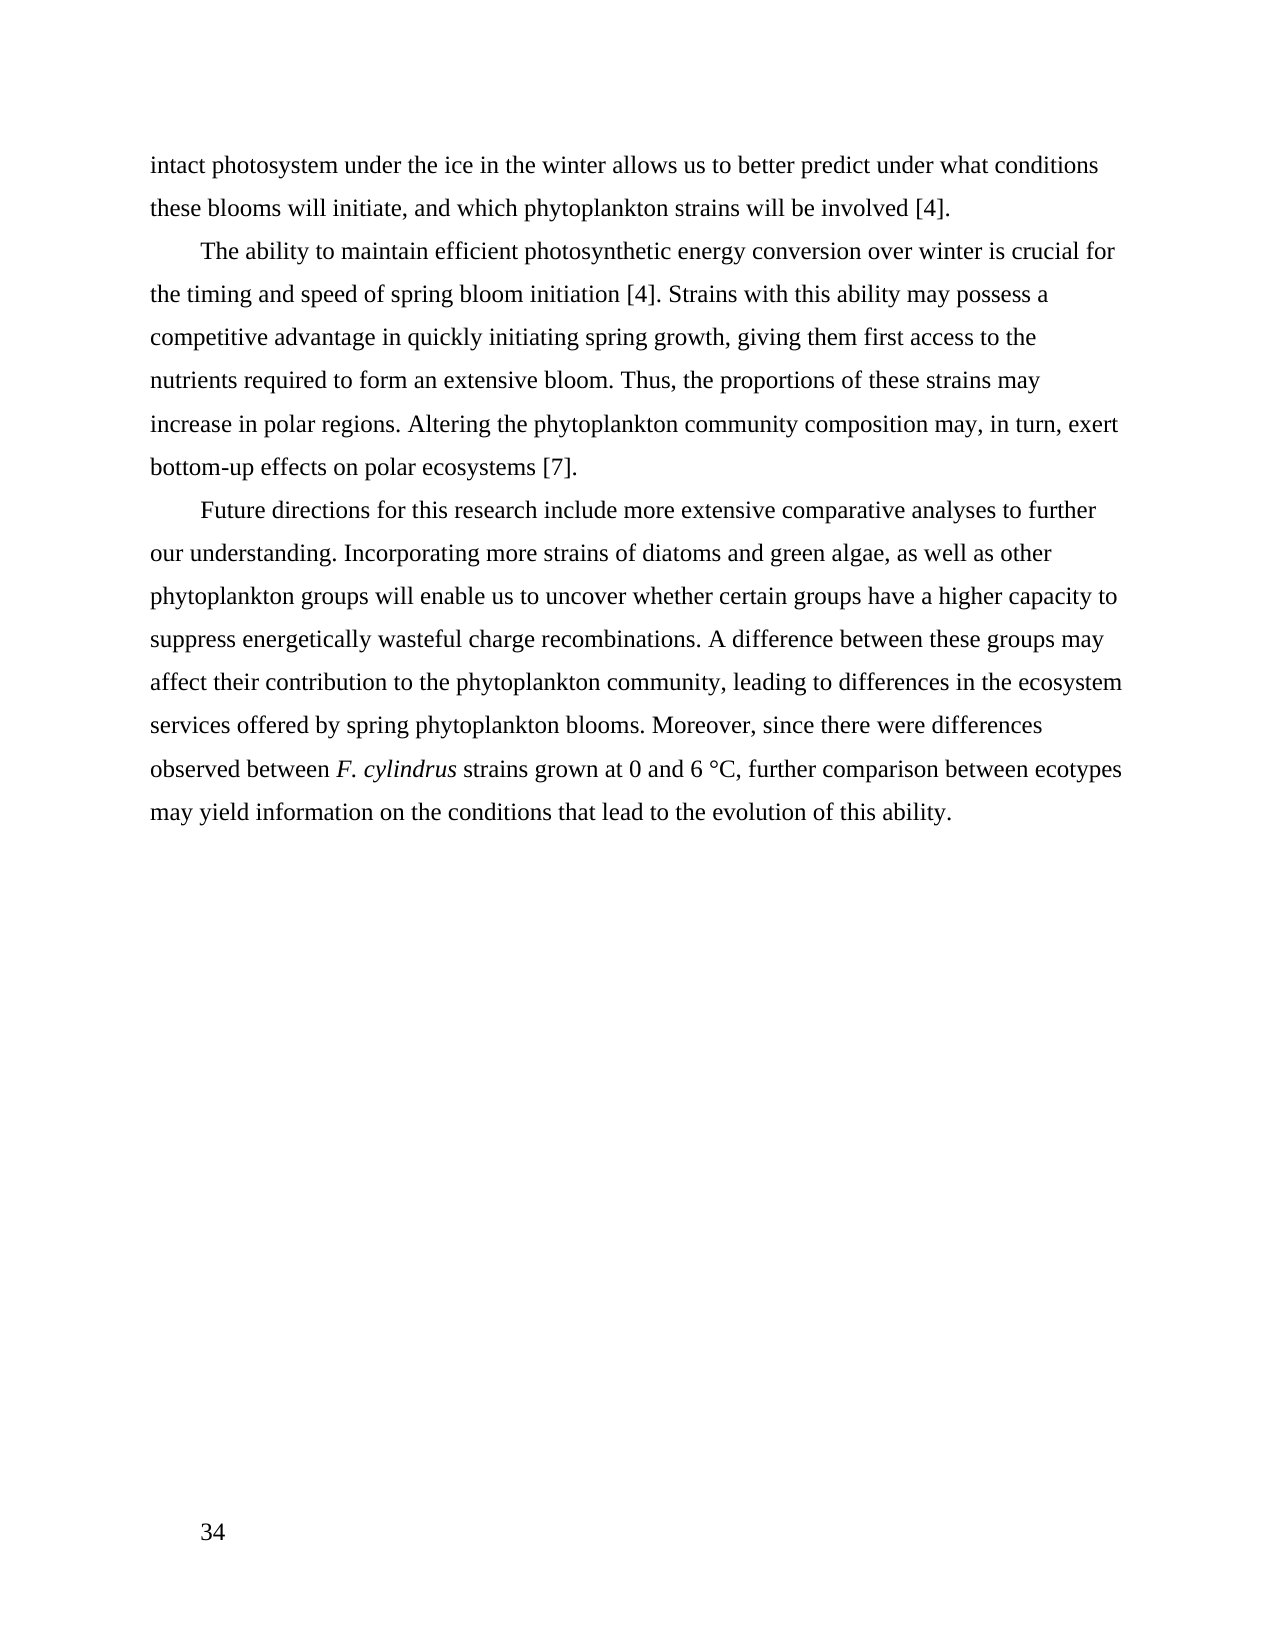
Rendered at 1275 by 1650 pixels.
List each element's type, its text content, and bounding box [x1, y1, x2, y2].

text The ability to maintain efficient photosynthetic energy conversion over winter is crucial for the timing and speed of spring bloom initiation [4]. Strains with this ability may possess a competitive advantage in quickly initiating spring growth, giving them first access to the nutrients required to form an extensive bloom. Thus, the proportions of these strains may increase in polar regions. Altering the phytoplankton community composition may, in turn, exert bottom-up effects on polar ecosystems [7]. [150, 236, 1125, 481]
text Future directions for this research include more extensive comparative analyses to further our understanding. Incorporating more strains of diatoms and green algae, as well as other phytoplankton groups will enable us to uncover whether certain groups have a higher capacity to suppress energetically wasteful charge recombinations. A difference between these groups may affect their contribution to the phytoplankton community, leading to differences in the ecosystem services offered by spring phytoplankton blooms. Moreover, since there were differences observed between F. cylindrus strains grown at 0 and 6 °C, further comparison between ecotypes may yield information on the conditions that lead to the evolution of this ability. [150, 495, 1125, 826]
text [150, 150, 1125, 222]
